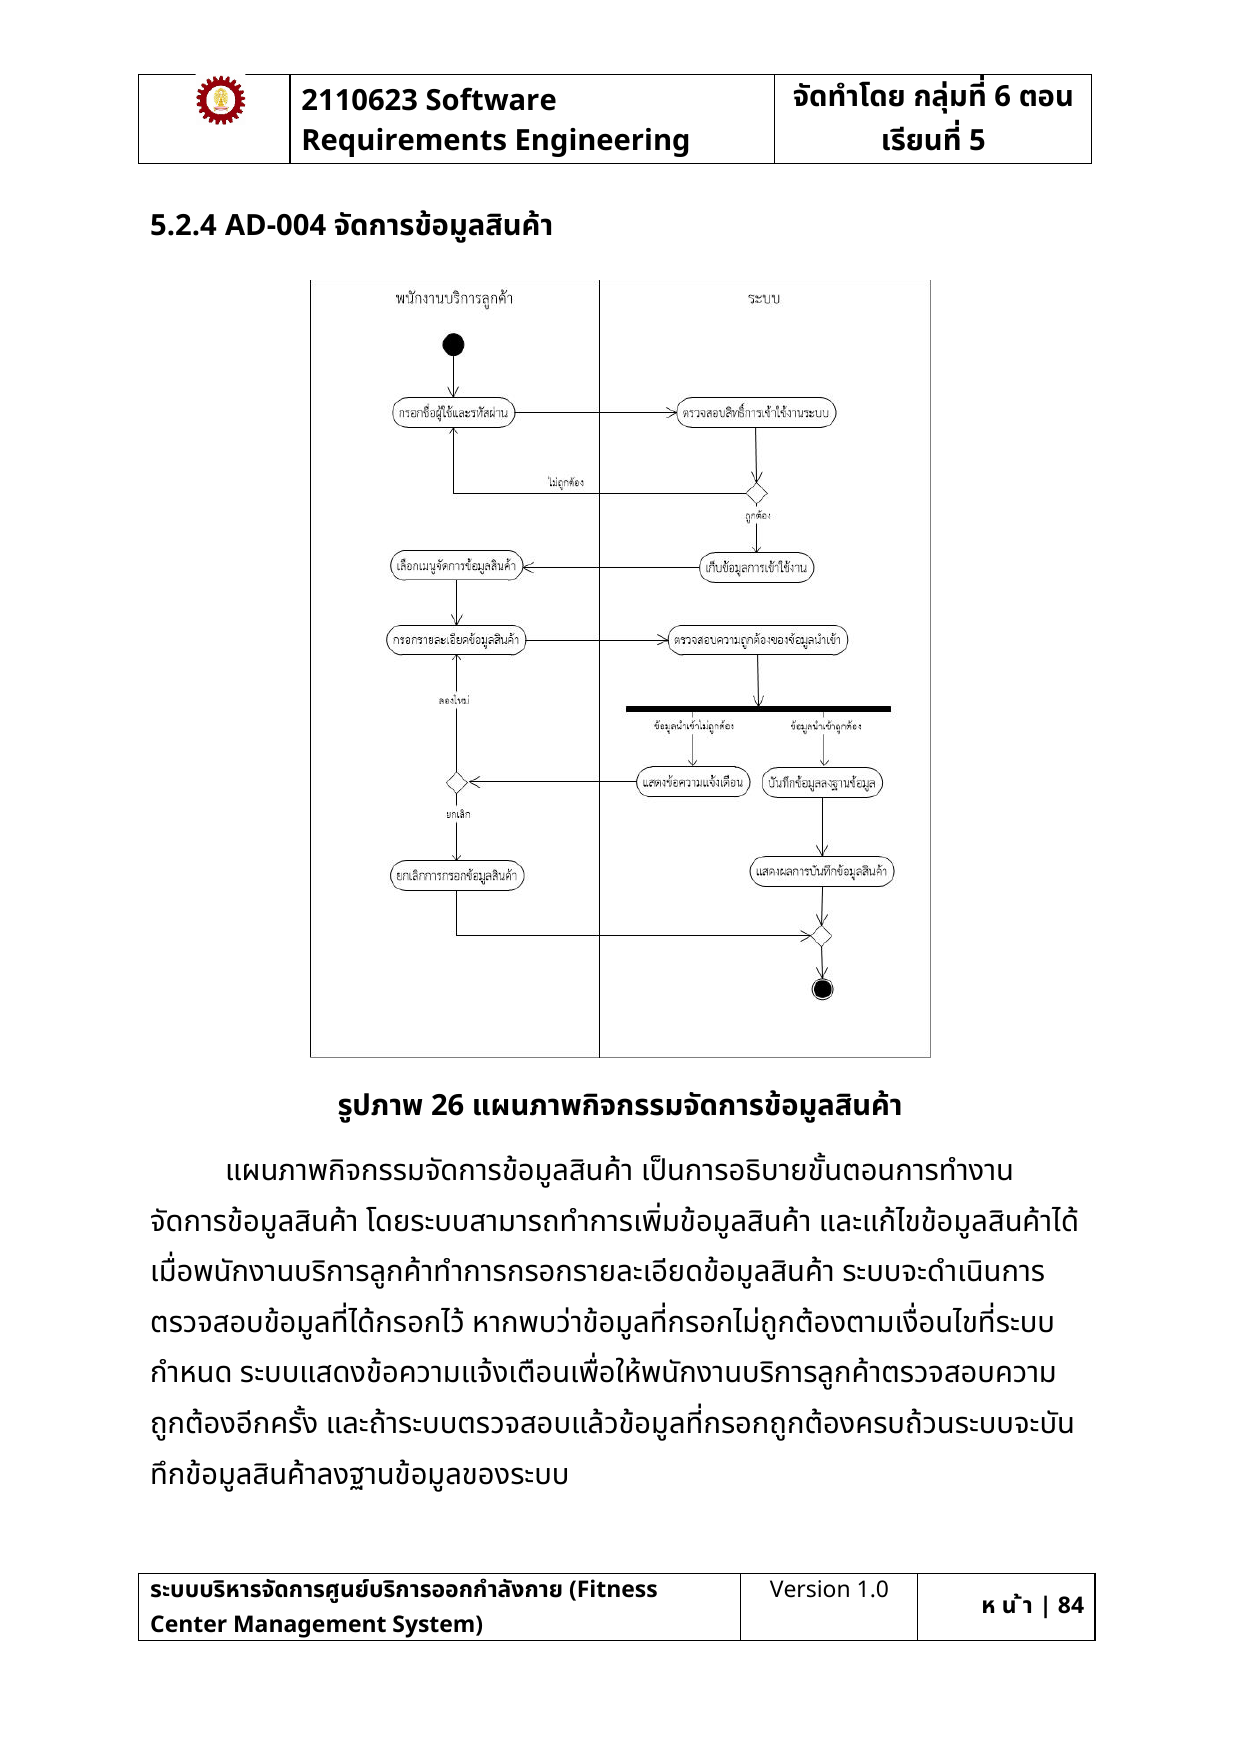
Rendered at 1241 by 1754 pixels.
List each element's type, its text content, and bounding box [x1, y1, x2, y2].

subtitle AD-004 จัดการข้อมูลสินค้า [150, 204, 1090, 248]
text แผนภาพกิจกรรมจัดการข้อมูลสินค้า เป็นการอธิบายขั้นตอนการทำงานจัดการข้อมูลสินค้า โดยระบบสามารถทำการเพิ่มข้อมูลสินค้า และแก้ไขข้อมูลสินค้าได้ เมื่อพนักงานบริการลูกค้าทำการกรอกรายละเอียดข้อมูลสินค้า ระบบจะดำเนินการตรวจสอบข้อมูลที่ได้กรอกไว้ หากพบว่าข้อมูลที่กรอกไม่ถูกต้องตามเงื่อนไขที่ระบบกำหนด ระบบแสดงข้อความแจ้งเตือนเพื่อให้พนักงานบริการลูกค้าตรวจสอบความถูกต้องอีกครั้ง และถ้าระบบตรวจสอบแล้วข้อมูลที่กรอกถูกต้องครบถ้วนระบบจะบันทึกข้อมูลสินค้าลงฐานข้อมูลของระบบ [150, 1149, 1090, 1497]
picture [309, 280, 931, 1058]
picture [195, 74, 246, 125]
